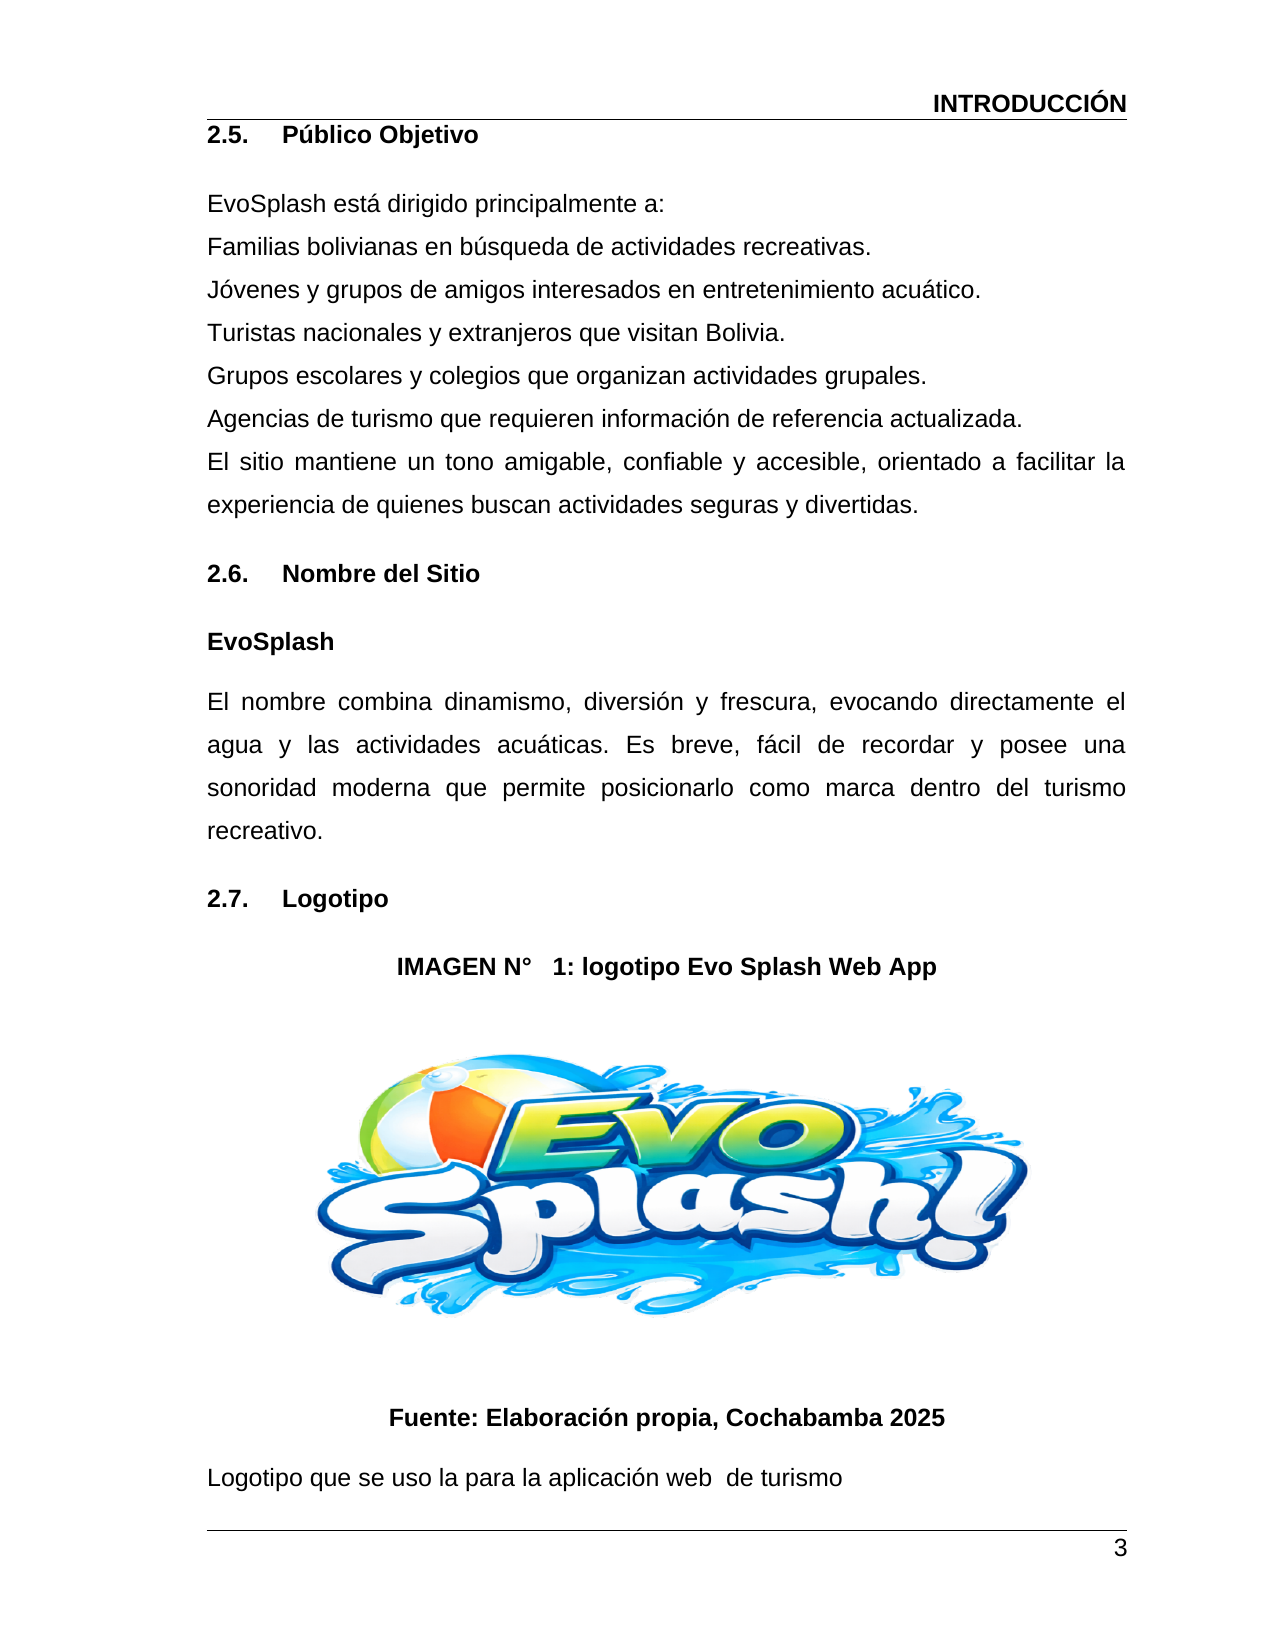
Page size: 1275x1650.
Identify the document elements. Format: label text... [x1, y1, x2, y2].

text Familias bolivianas en búsqueda de actividades recreativas. [207, 232, 1127, 260]
text Grupos escolares y colegios que organizan actividades grupales. [207, 361, 1127, 390]
text IMAGEN N° 1: logotipo Evo Splash Web App [207, 952, 1127, 981]
text Agencias de turismo que requieren información de referencia actualizada. [207, 404, 1127, 433]
picture [216, 1011, 1119, 1373]
text El sitio mantiene un tono amigable, confiable y accesible, orientado a facilitar la experiencia de quienes buscan actividades seguras y divertidas. [207, 447, 1127, 519]
text EvoSplash [207, 627, 1127, 655]
text Logotipo que se uso la para la aplicación web de turismo [207, 1463, 1127, 1492]
subtitle Logotipo [207, 884, 1127, 913]
text EvoSplash está dirigido principalmente a: [207, 188, 1127, 217]
text El nombre combina dinamismo, diversión y frescura, evocando directamente el agua y las actividades acuáticas. Es breve, fácil de recordar y posee una sonoridad moderna que permite posicionarlo como marca dentro del turismo recreativo. [207, 686, 1127, 844]
text Jóvenes y grupos de amigos interesados en entretenimiento acuático. [207, 275, 1127, 303]
text Fuente: Elaboración propia, Cochabamba 2025 [207, 1403, 1127, 1432]
subtitle Público Objetivo [207, 120, 1127, 149]
subtitle Nombre del Sitio [207, 558, 1127, 587]
text Turistas nacionales y extranjeros que visitan Bolivia. [207, 318, 1127, 347]
